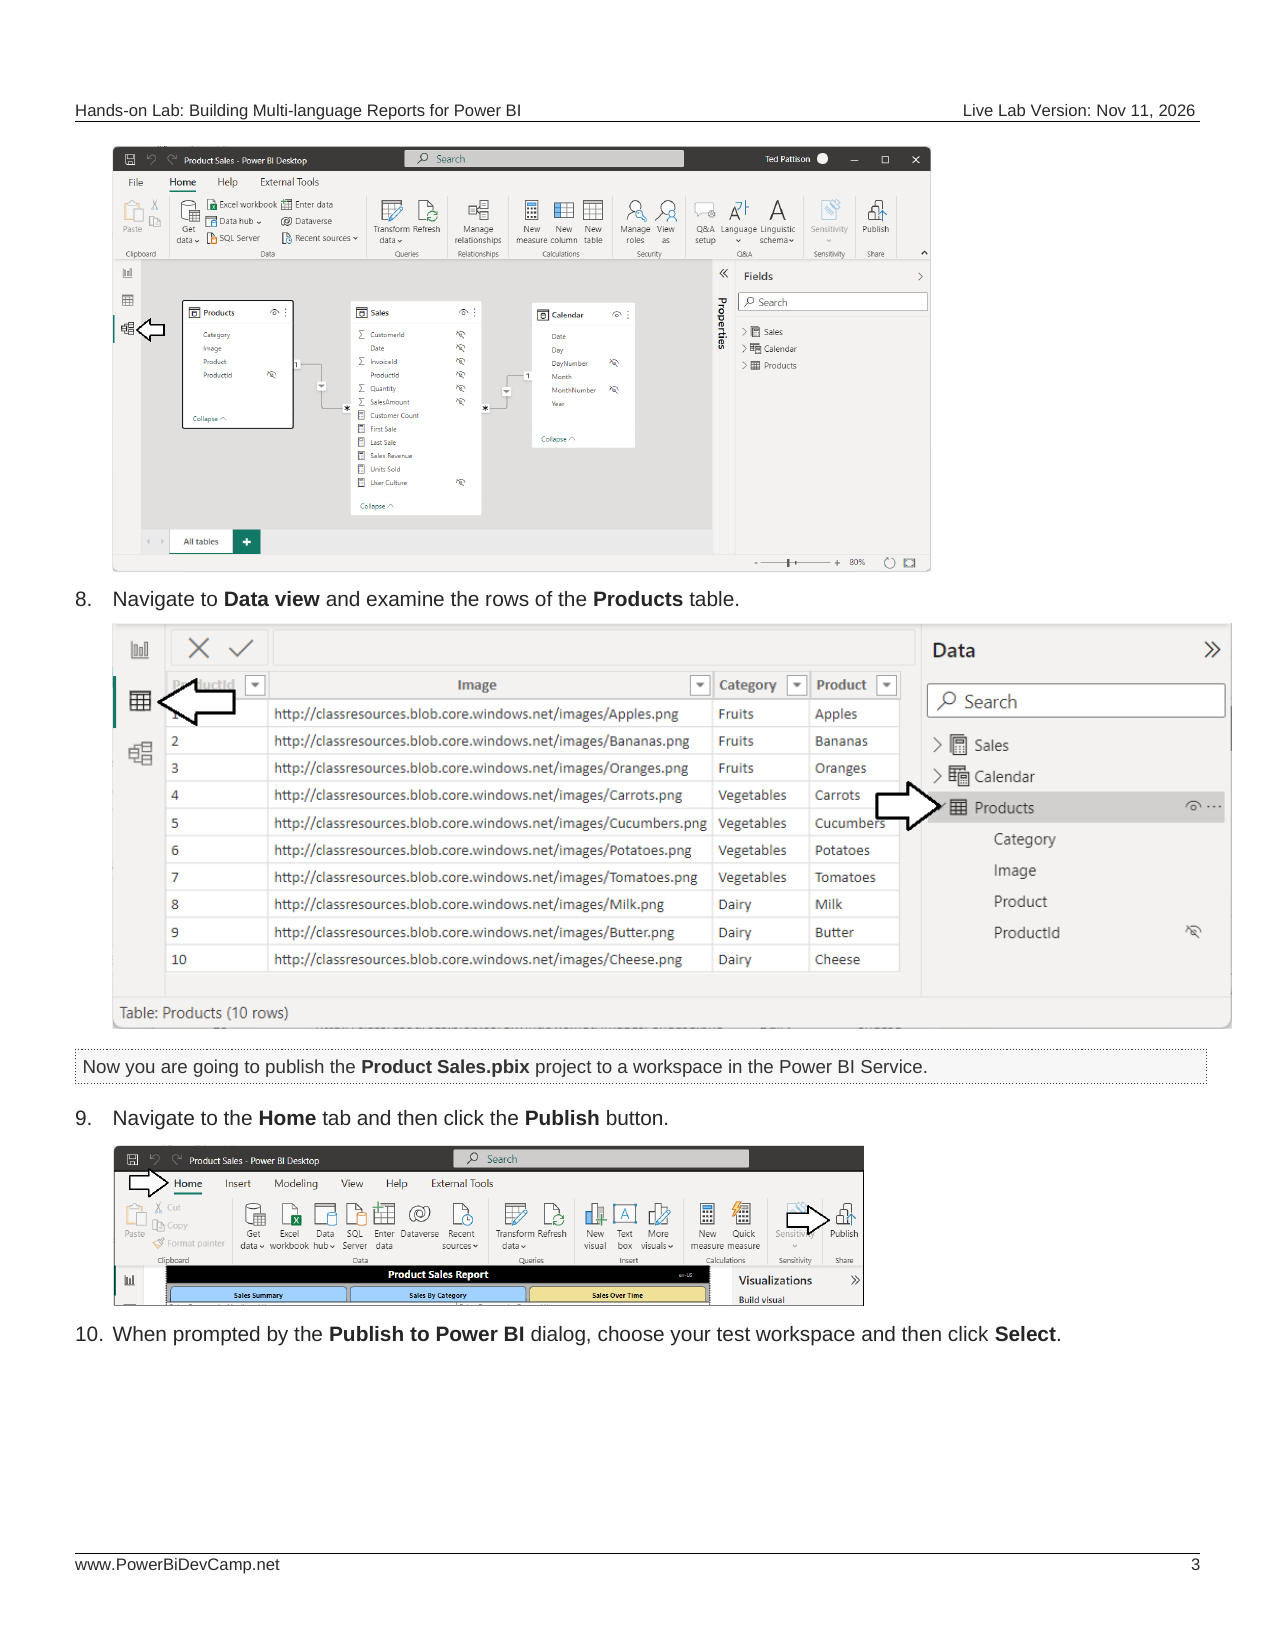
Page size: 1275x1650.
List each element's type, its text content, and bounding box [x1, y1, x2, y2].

picture [112, 146, 933, 575]
text When prompted by the Publish to Power BI dialog, choose your test workspace and then click Select. [75, 1322, 1200, 1346]
picture [112, 1141, 867, 1310]
text Navigate to Data view and examine the rows of the Products table. [75, 587, 1200, 611]
text Now you are going to publish the Product Sales.pbix project to a workspace in the Power BI Service. [75, 1048, 1207, 1084]
picture [112, 623, 1238, 1036]
text Navigate to the Home tab and then click the Publish button. [75, 1105, 1200, 1129]
